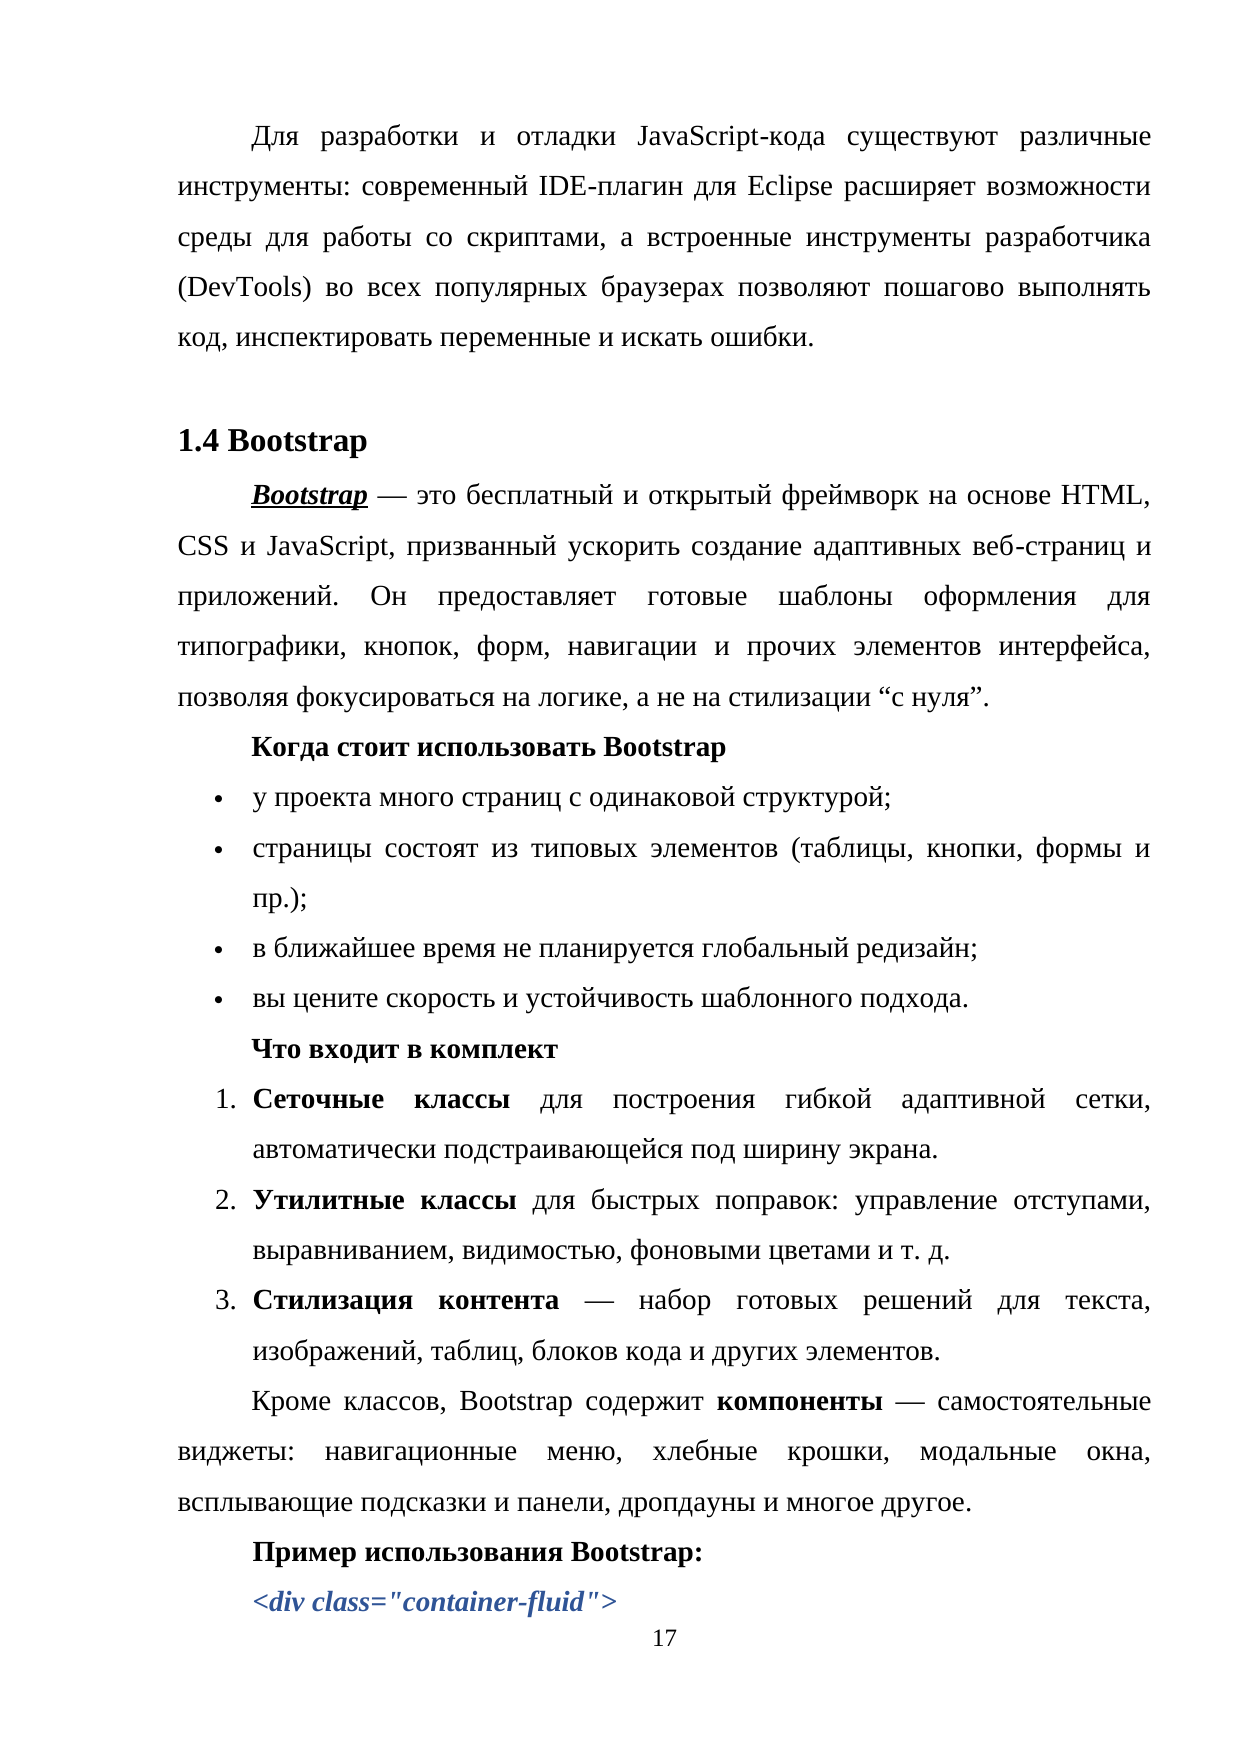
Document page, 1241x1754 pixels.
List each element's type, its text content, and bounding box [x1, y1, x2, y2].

list Стилизация контента — набор готовых решений для текста, изображений, таблиц, блоков кода и других элементов. [215, 1282, 1152, 1366]
text Что входит в комплект [177, 1031, 1152, 1064]
text Когда стоит использовать Bootstrap [177, 729, 1152, 763]
text <div class="container-fluid"> [252, 1584, 1152, 1618]
list Утилитные классы для быстрых поправок: управление отступами, выравниванием, видимостью, фоновыми цветами и т. д. [215, 1182, 1152, 1266]
text Кроме классов, Bootstrap содержит компоненты — самостоятельные виджеты: навигационные меню, хлебные крошки, модальные окна, всплывающие подсказки и панели, дропдауны и многое другое. [177, 1383, 1152, 1517]
list у проекта много страниц с одинаковой структурой; [215, 779, 1152, 813]
list страницы состоят из типовых элементов (таблицы, кнопки, формы и пр.); [215, 830, 1152, 913]
text Пример использования Bootstrap: [252, 1534, 1152, 1568]
text Bootstrap — это бесплатный и открытый фреймворк на основе HTML, CSS и JavaScript, призванный ускорить создание адаптивных веб-страниц и приложений. Он предоставляет готовые шаблоны оформления для типографики, кнопок, форм, навигации и прочих элементов интерфейса, позволяя фокусироваться на логике, а не на стилизации “с нуля”. [177, 477, 1152, 712]
list в ближайшее время не планируется глобальный редизайн; [215, 930, 1152, 964]
list вы цените скорость и устойчивость шаблонного подхода. [215, 981, 1152, 1014]
text Для разработки и отладки JavaScript-кода существуют различные инструменты: современный IDE-плагин для Eclipse расширяет возможности среды для работы со скриптами, а встроенные инструменты разработчика (DevTools) во всех популярных браузерах позволяют пошагово выполнять код, инспектировать переменные и искать ошибки. [177, 118, 1152, 353]
list Сеточные классы для построения гибкой адаптивной сетки, автоматически подстраивающейся под ширину экрана. [215, 1081, 1152, 1165]
text 1.4 Bootstrap [177, 420, 1152, 458]
